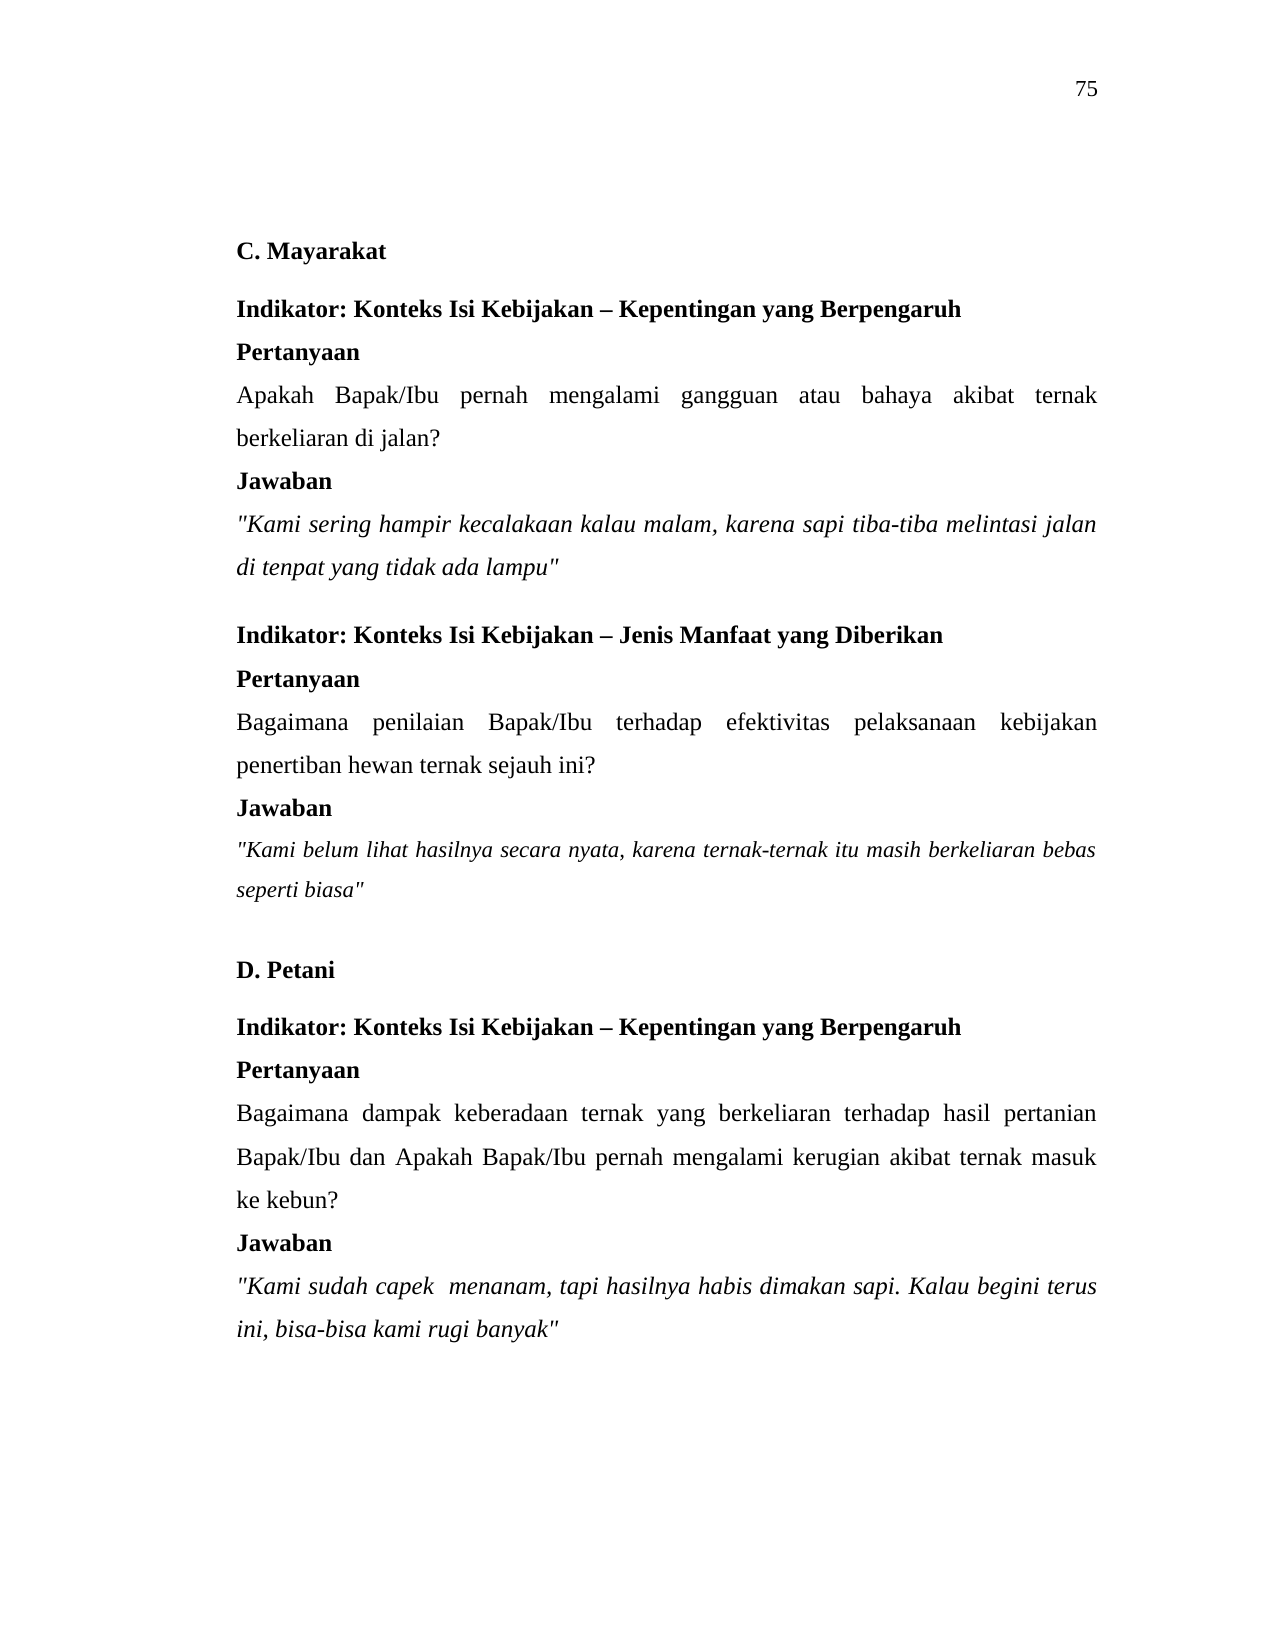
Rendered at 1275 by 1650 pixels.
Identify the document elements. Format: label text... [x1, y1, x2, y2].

text Jawaban [236, 466, 1098, 495]
text Indikator: Konteks Isi Kebijakan – Kepentingan yang Berpengaruh [236, 1012, 1098, 1041]
text Apakah Bapak/Ibu pernah mengalami gangguan atau bahaya akibat ternak berkeliaran di jalan? [236, 380, 1098, 452]
text Indikator: Konteks Isi Kebijakan – Jenis Manfaat yang Diberikan [236, 621, 1098, 649]
text Pertanyaan [236, 664, 1098, 692]
text Jawaban [236, 1228, 1098, 1257]
text "Kami belum lihat hasilnya secara nyata, karena ternak-ternak itu masih berkeliaran bebas seperti biasa" [236, 836, 1098, 902]
text Bagaimana dampak keberadaan ternak yang berkeliaran terhadap hasil pertanian Bapak/Ibu dan Apakah Bapak/Ibu pernah mengalami kerugian akibat ternak masuk ke kebun? [236, 1098, 1098, 1213]
text Pertanyaan [236, 1055, 1098, 1084]
text "Kami sudah capek menanam, tapi hasilnya habis dimakan sapi. Kalau begini terus ini, bisa-bisa kami rugi banyak" [236, 1271, 1098, 1343]
text D. Petani [236, 955, 1098, 983]
text "Kami sering hampir kecalakaan kalau malam, karena sapi tiba-tiba melintasi jalan di tenpat yang tidak ada lampu" [236, 509, 1098, 581]
text Indikator: Konteks Isi Kebijakan – Kepentingan yang Berpengaruh [236, 294, 1098, 322]
text Pertanyaan [236, 337, 1098, 366]
text Jawaban [236, 793, 1098, 822]
text C. Mayarakat [236, 236, 1098, 265]
text Bagaimana penilaian Bapak/Ibu terhadap efektivitas pelaksanaan kebijakan penertiban hewan ternak sejauh ini? [236, 707, 1098, 779]
